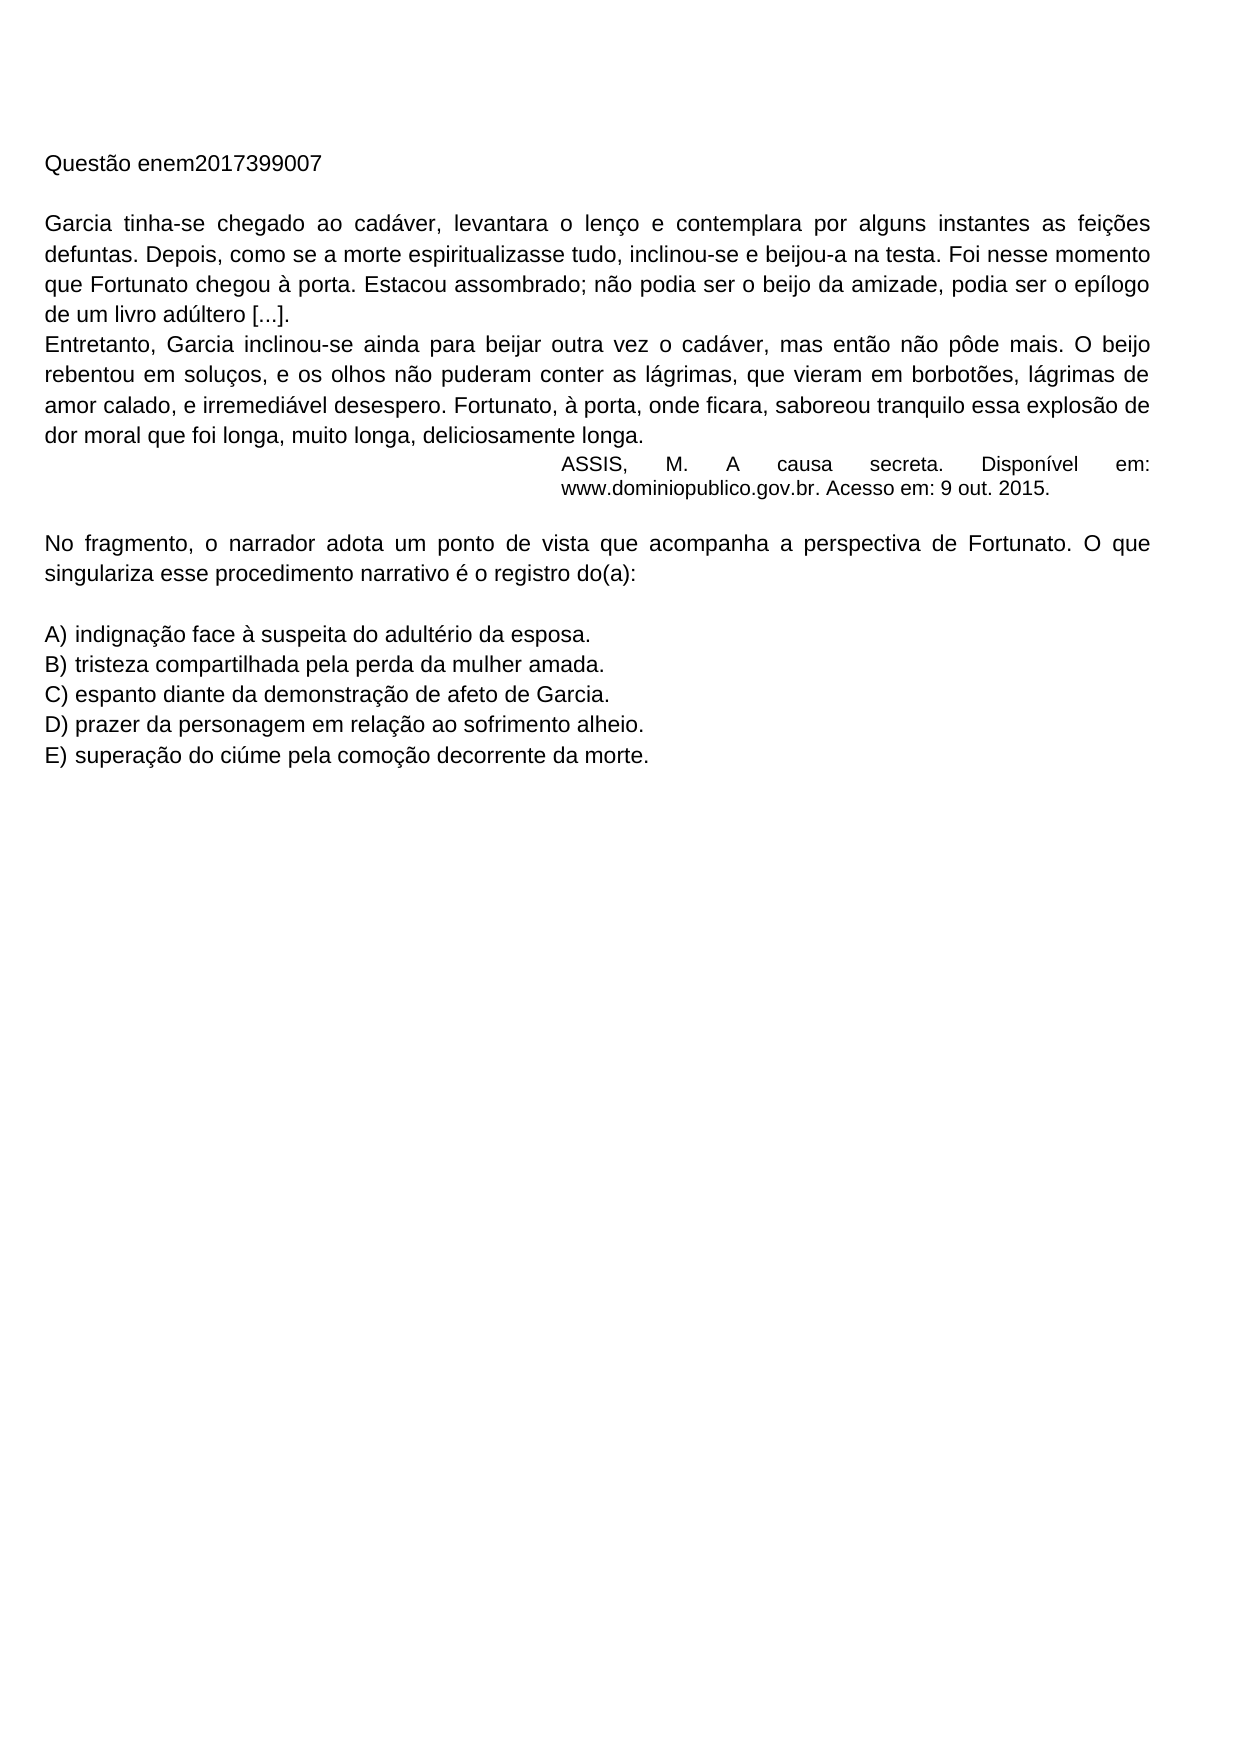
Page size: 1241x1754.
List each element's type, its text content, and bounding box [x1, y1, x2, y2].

list tristeza compartilhada pela perda da mulher amada. [44, 651, 1151, 677]
list indignação face à suspeita do adultério da esposa. [44, 621, 1151, 647]
list prazer da personagem em relação ao sofrimento alheio. [44, 711, 1151, 738]
text Questão enem2017399007 [44, 150, 1151, 176]
list superação do ciúme pela comoção decorrente da morte. [44, 742, 1151, 768]
text Garcia tinha-se chegado ao cadáver, levantara o lenço e contemplara por alguns instantes as feições defuntas. Depois, como se a morte espiritualizasse tudo, inclinou-se e beijou-a na testa. Foi nesse momento que Fortunato chegou à porta. Estacou assombrado; não podia ser o beijo da amizade, podia ser o epílogo de um livro adúltero [...]. [44, 210, 1151, 327]
text ASSIS, M. A causa secreta. Disponível em: www.dominiopublico.gov.br. Acesso em: 9 out. 2015. [561, 452, 1151, 500]
list espanto diante da demonstração de afeto de Garcia. [44, 681, 1151, 708]
text Entretanto, Garcia inclinou-se ainda para beijar outra vez o cadáver, mas então não pôde mais. O beijo rebentou em soluços, e os olhos não puderam conter as lágrimas, que vieram em borbotões, lágrimas de amor calado, e irremediável desespero. Fortunato, à porta, onde ficara, saboreou tranquilo essa explosão de dor moral que foi longa, muito longa, deliciosamente longa. [44, 331, 1151, 448]
text No fragmento, o narrador adota um ponto de vista que acompanha a perspectiva de Fortunato. O que singulariza esse procedimento narrativo é o registro do(a): [44, 530, 1151, 587]
